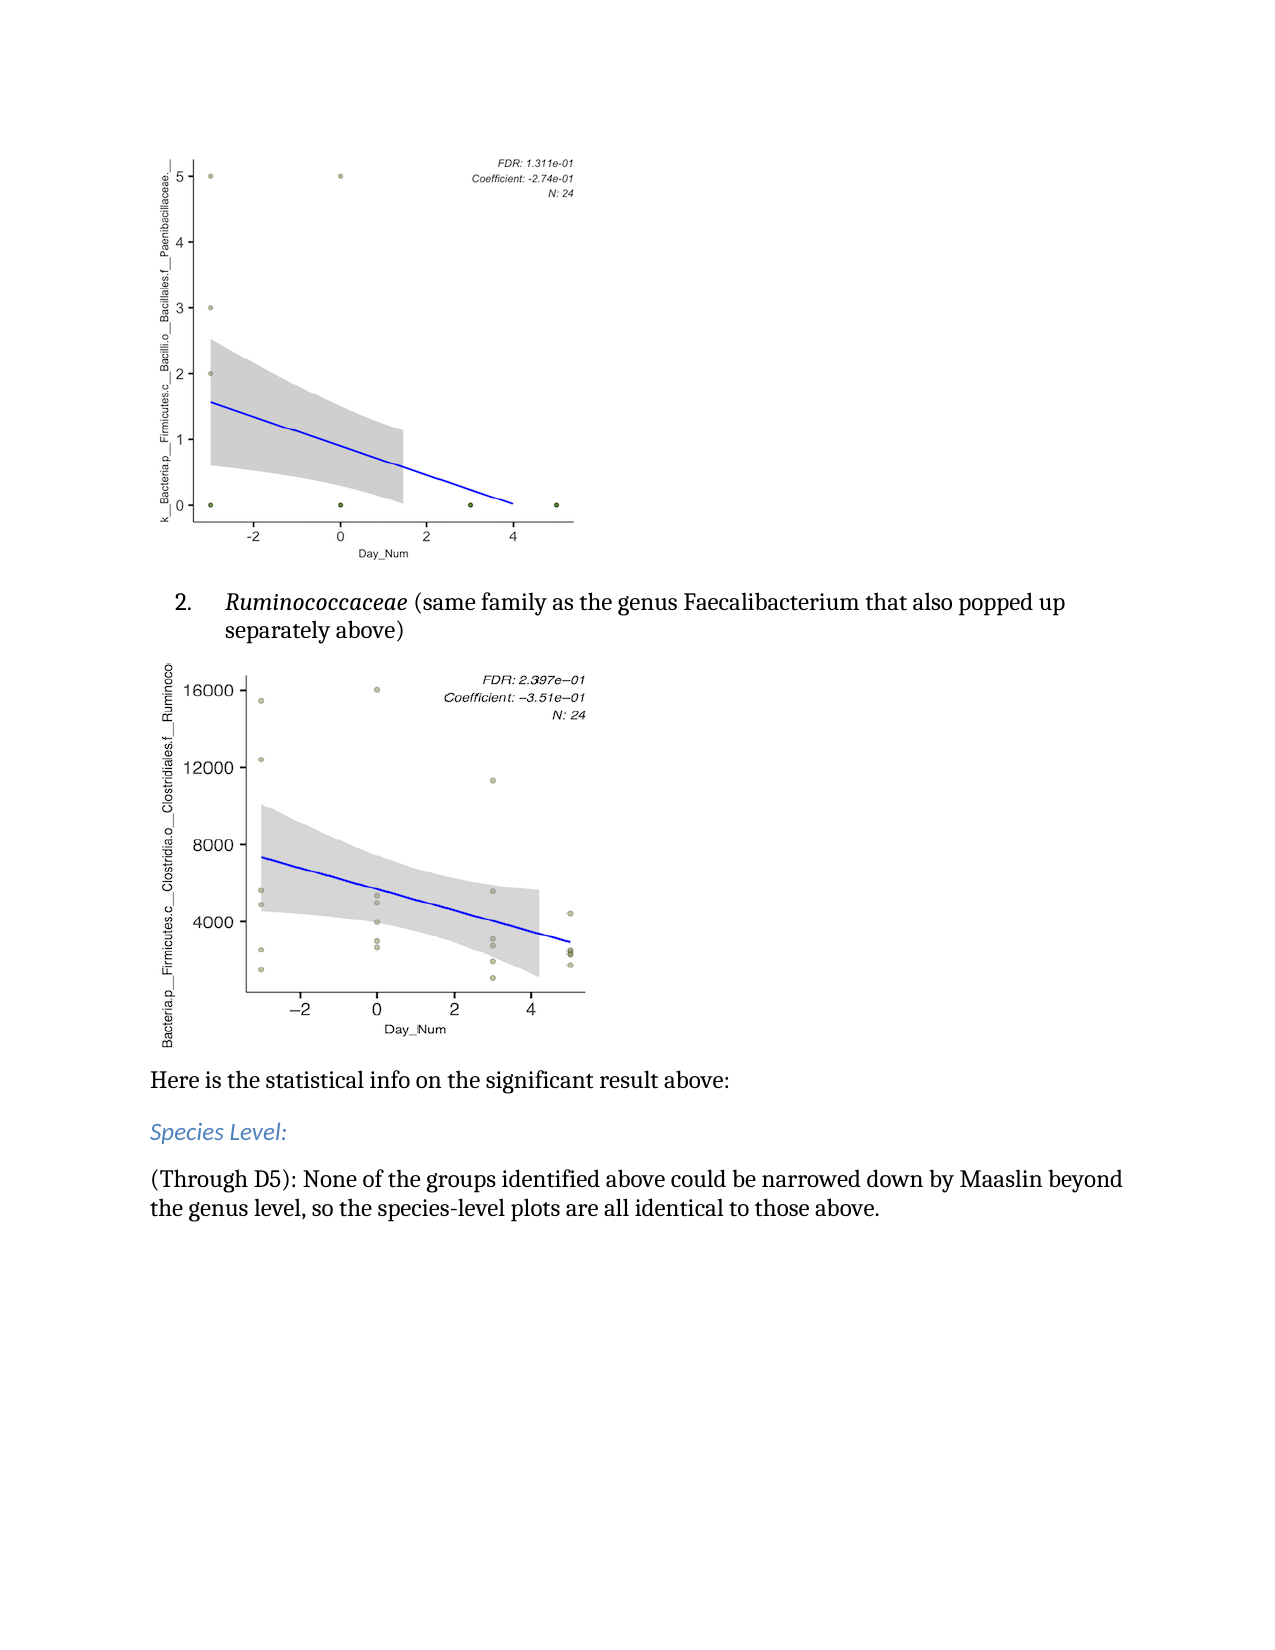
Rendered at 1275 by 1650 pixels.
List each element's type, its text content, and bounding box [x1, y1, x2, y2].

subtitle Species Level: [150, 1116, 1125, 1146]
picture [150, 663, 597, 1048]
list Ruminococcaceae (same family as the genus Faecalibacterium that also popped up separately above) [175, 588, 1125, 645]
text (Through D5): None of the groups identified above could be narrowed down by Maaslin beyond the genus level, so the species-level plots are all identical to those above. [150, 1165, 1125, 1223]
picture [150, 150, 585, 569]
text Here is the statistical info on the significant result above: [150, 1066, 1125, 1095]
